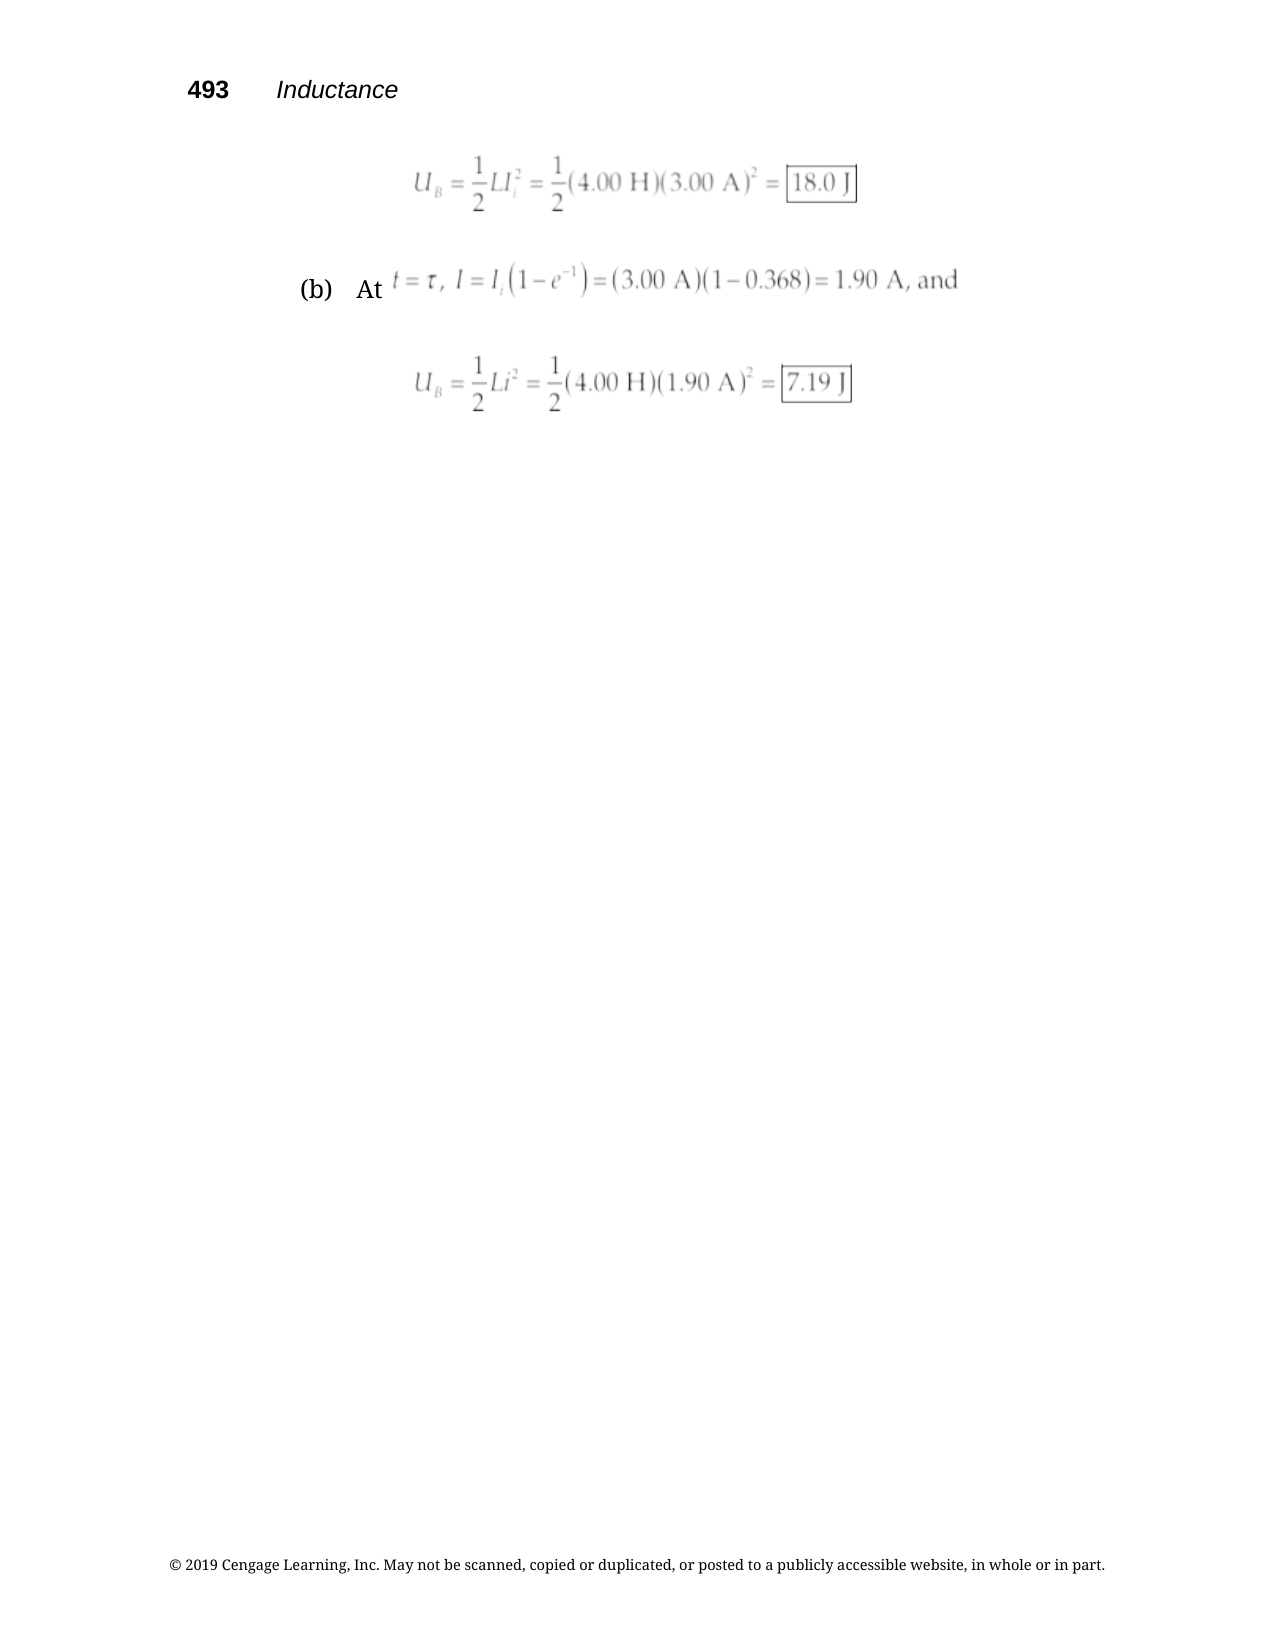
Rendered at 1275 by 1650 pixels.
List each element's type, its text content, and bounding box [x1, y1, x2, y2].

text (b) At [187, 257, 1087, 320]
